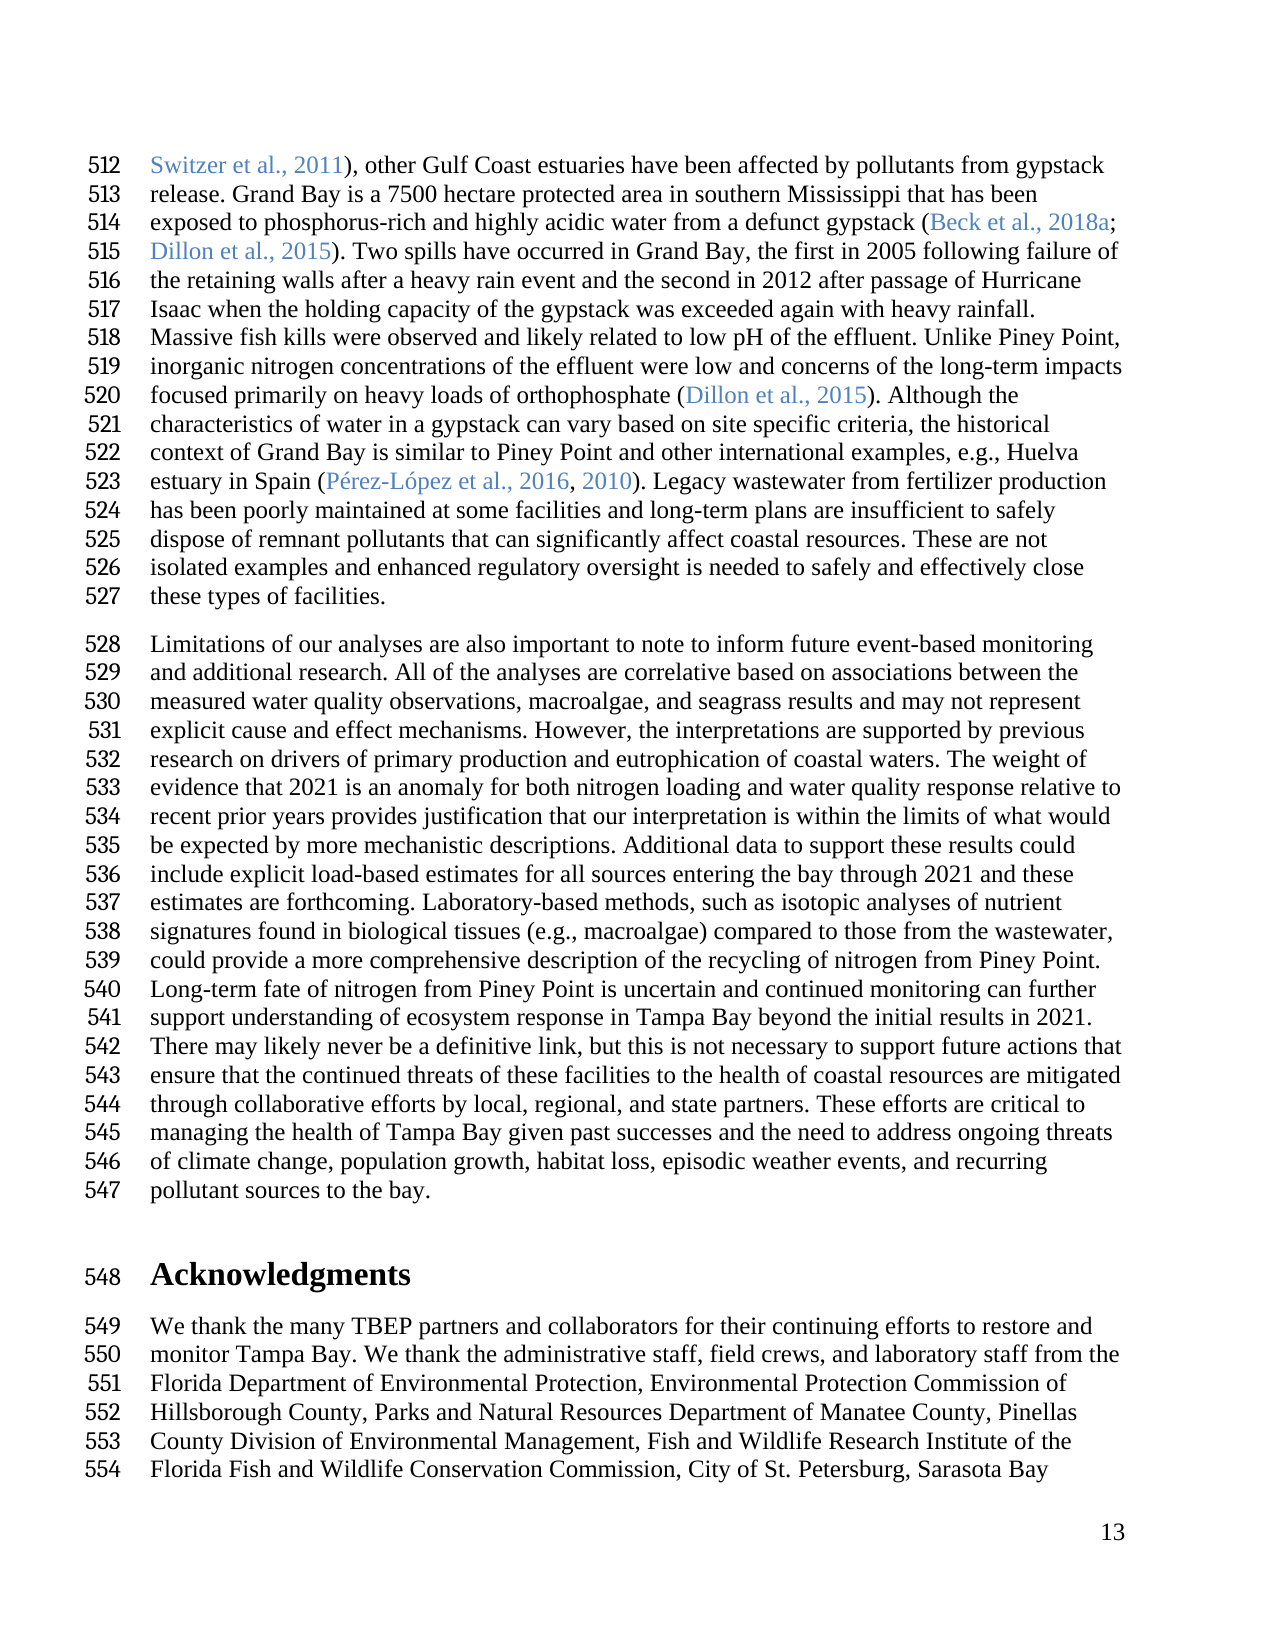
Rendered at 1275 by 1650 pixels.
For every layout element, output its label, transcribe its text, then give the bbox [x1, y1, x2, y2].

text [150, 150, 1125, 610]
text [150, 1311, 1125, 1483]
subtitle Acknowledgments [150, 1254, 1125, 1292]
text Limitations of our analyses are also important to note to inform future event-based monitoring and additional research. All of the analyses are correlative based on associations between the measured water quality observations, macroalgae, and seagrass results and may not represent explicit cause and effect mechanisms. However, the interpretations are supported by previous research on drivers of primary production and eutrophication of coastal waters. The weight of evidence that 2021 is an anomaly for both nitrogen loading and water quality response relative to recent prior years provides justification that our interpretation is within the limits of what would be expected by more mechanistic descriptions. Additional data to support these results could include explicit load-based estimates for all sources entering the bay through 2021 and these estimates are forthcoming. Laboratory-based methods, such as isotopic analyses of nutrient signatures found in biological tissues (e.g., macroalgae) compared to those from the wastewater, could provide a more comprehensive description of the recycling of nitrogen from Piney Point. Long-term fate of nitrogen from Piney Point is uncertain and continued monitoring can further support understanding of ecosystem response in Tampa Bay beyond the initial results in 2021. There may likely never be a definitive link, but this is not necessary to support future actions that ensure that the continued threats of these facilities to the health of coastal resources are mitigated through collaborative efforts by local, regional, and state partners. These efforts are critical to managing the health of Tampa Bay given past successes and the need to address ongoing threats of climate change, population growth, habitat loss, episodic weather events, and recurring pollutant sources to the bay. [150, 629, 1125, 1204]
